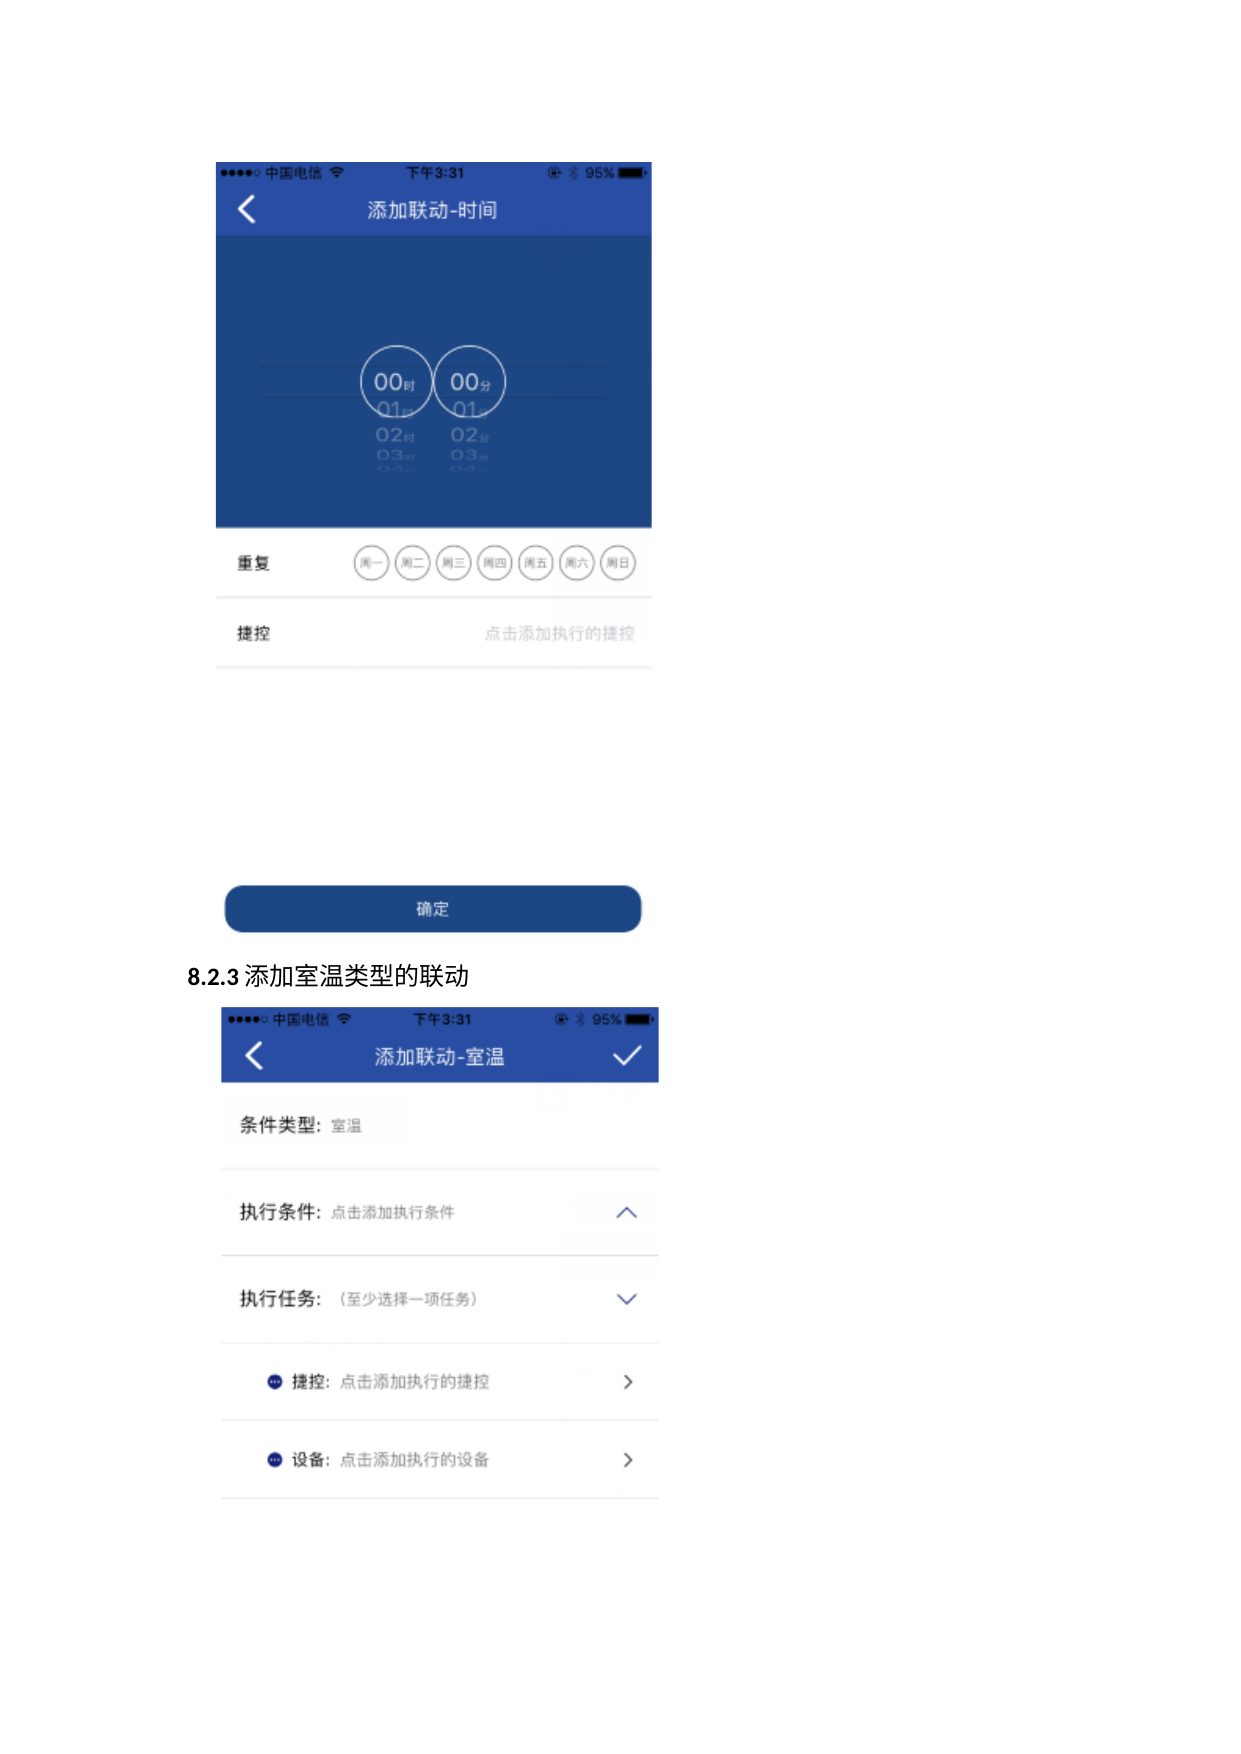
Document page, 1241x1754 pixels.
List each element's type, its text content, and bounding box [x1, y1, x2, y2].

picture [215, 162, 652, 942]
picture [221, 1007, 659, 1565]
text 8.2.3添加室温类型的联动 [187, 942, 1042, 1007]
